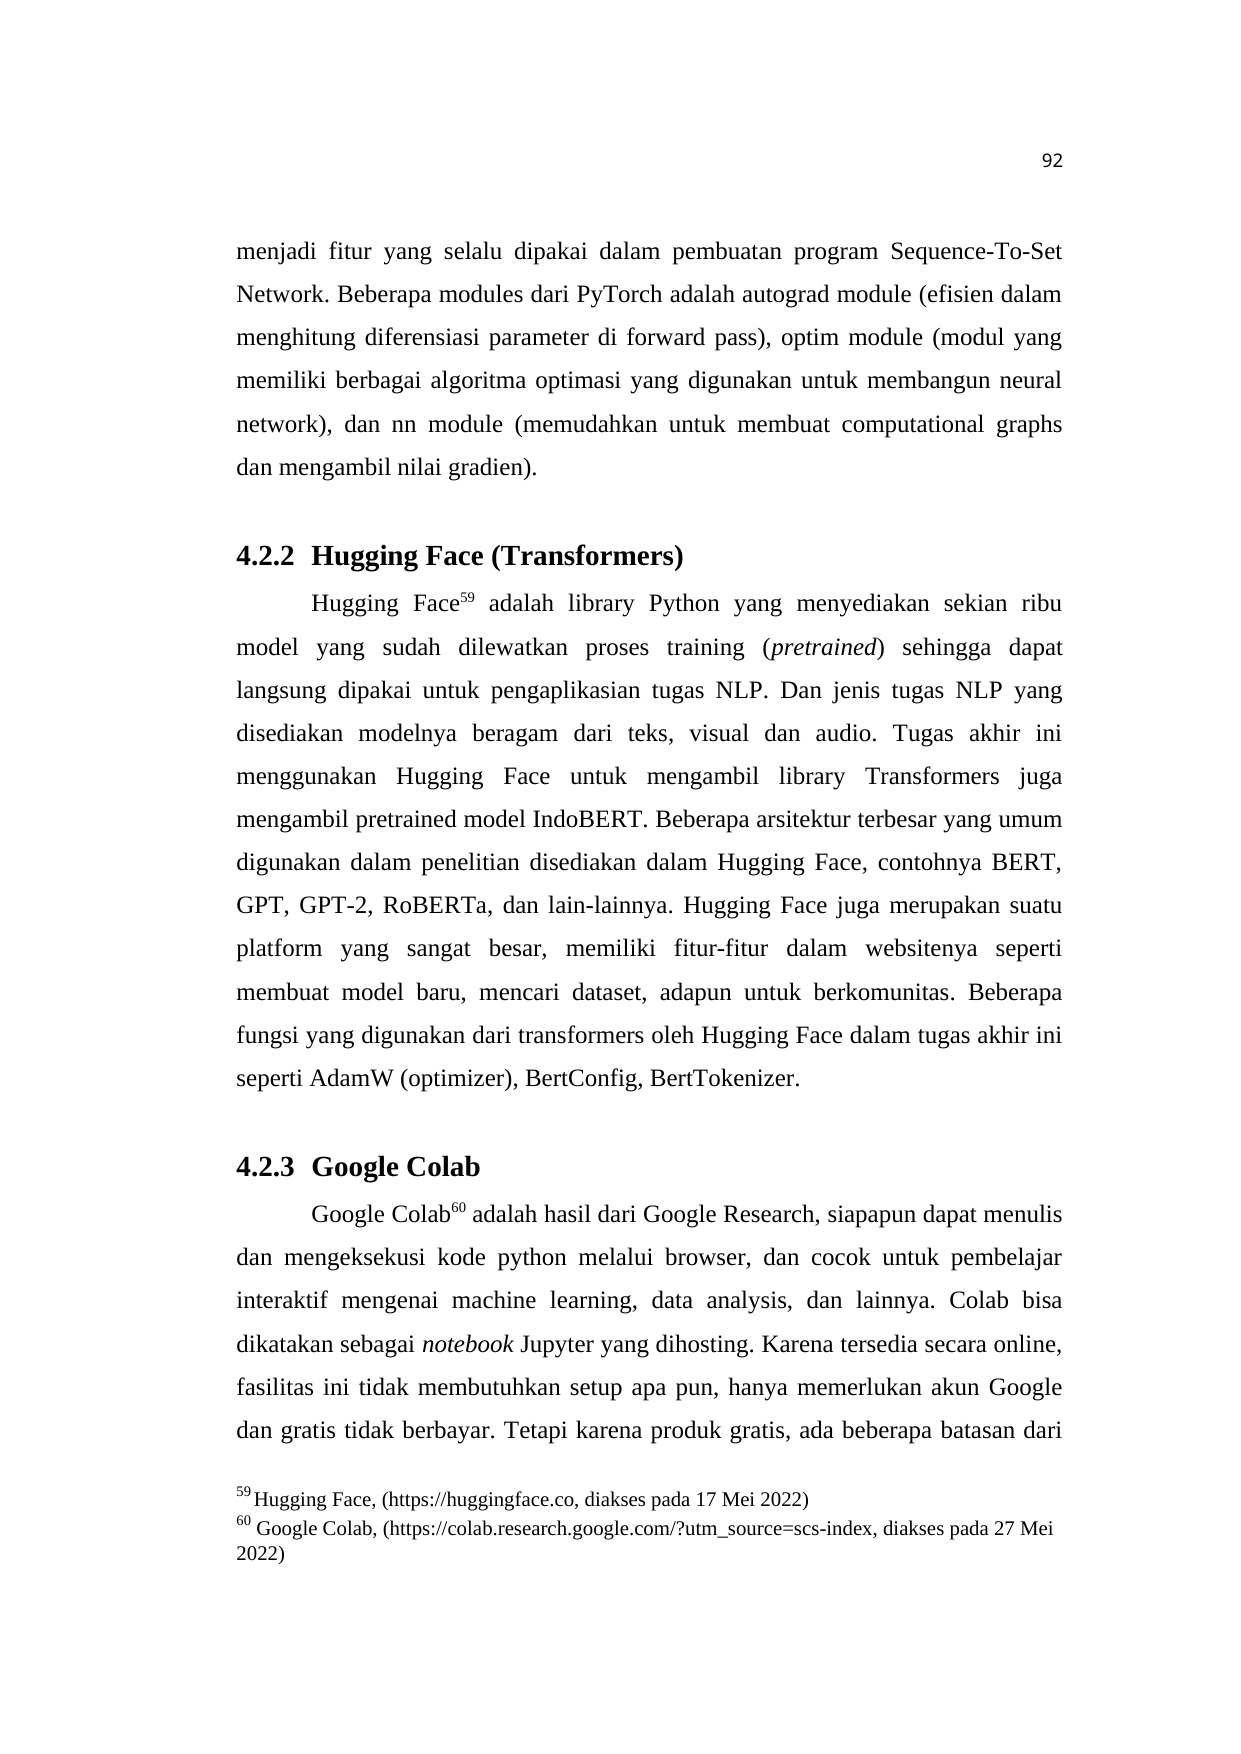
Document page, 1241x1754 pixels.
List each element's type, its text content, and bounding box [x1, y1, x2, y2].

text Hugging Face adalah library Python yang menyediakan sekian ribu model yang sudah dilewatkan proses training (pretrained) sehingga dapat langsung dipakai untuk pengaplikasian tugas NLP. Dan jenis tugas NLP yang disediakan modelnya beragam dari teks, visual dan audio. Tugas akhir ini menggunakan Hugging Face untuk mengambil library Transformers juga mengambil pretrained model IndoBERT. Beberapa arsitektur terbesar yang umum digunakan dalam penelitian disediakan dalam Hugging Face, contohnya BERT, GPT, GPT-2, RoBERTa, dan lain-lainnya. Hugging Face juga merupakan suatu platform yang sangat besar, memiliki fitur-fitur dalam websitenya seperti membuat model baru, mencari dataset, adapun untuk berkomunitas. Beberapa fungsi yang digunakan dari transformers oleh Hugging Face dalam tugas akhir ini seperti AdamW (optimizer), BertConfig, BertTokenizer. [236, 588, 1063, 1092]
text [236, 1199, 1063, 1444]
subtitle Hugging Face (Transformers) [236, 538, 1063, 572]
subtitle Google Colab [236, 1149, 1063, 1183]
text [236, 236, 1063, 481]
